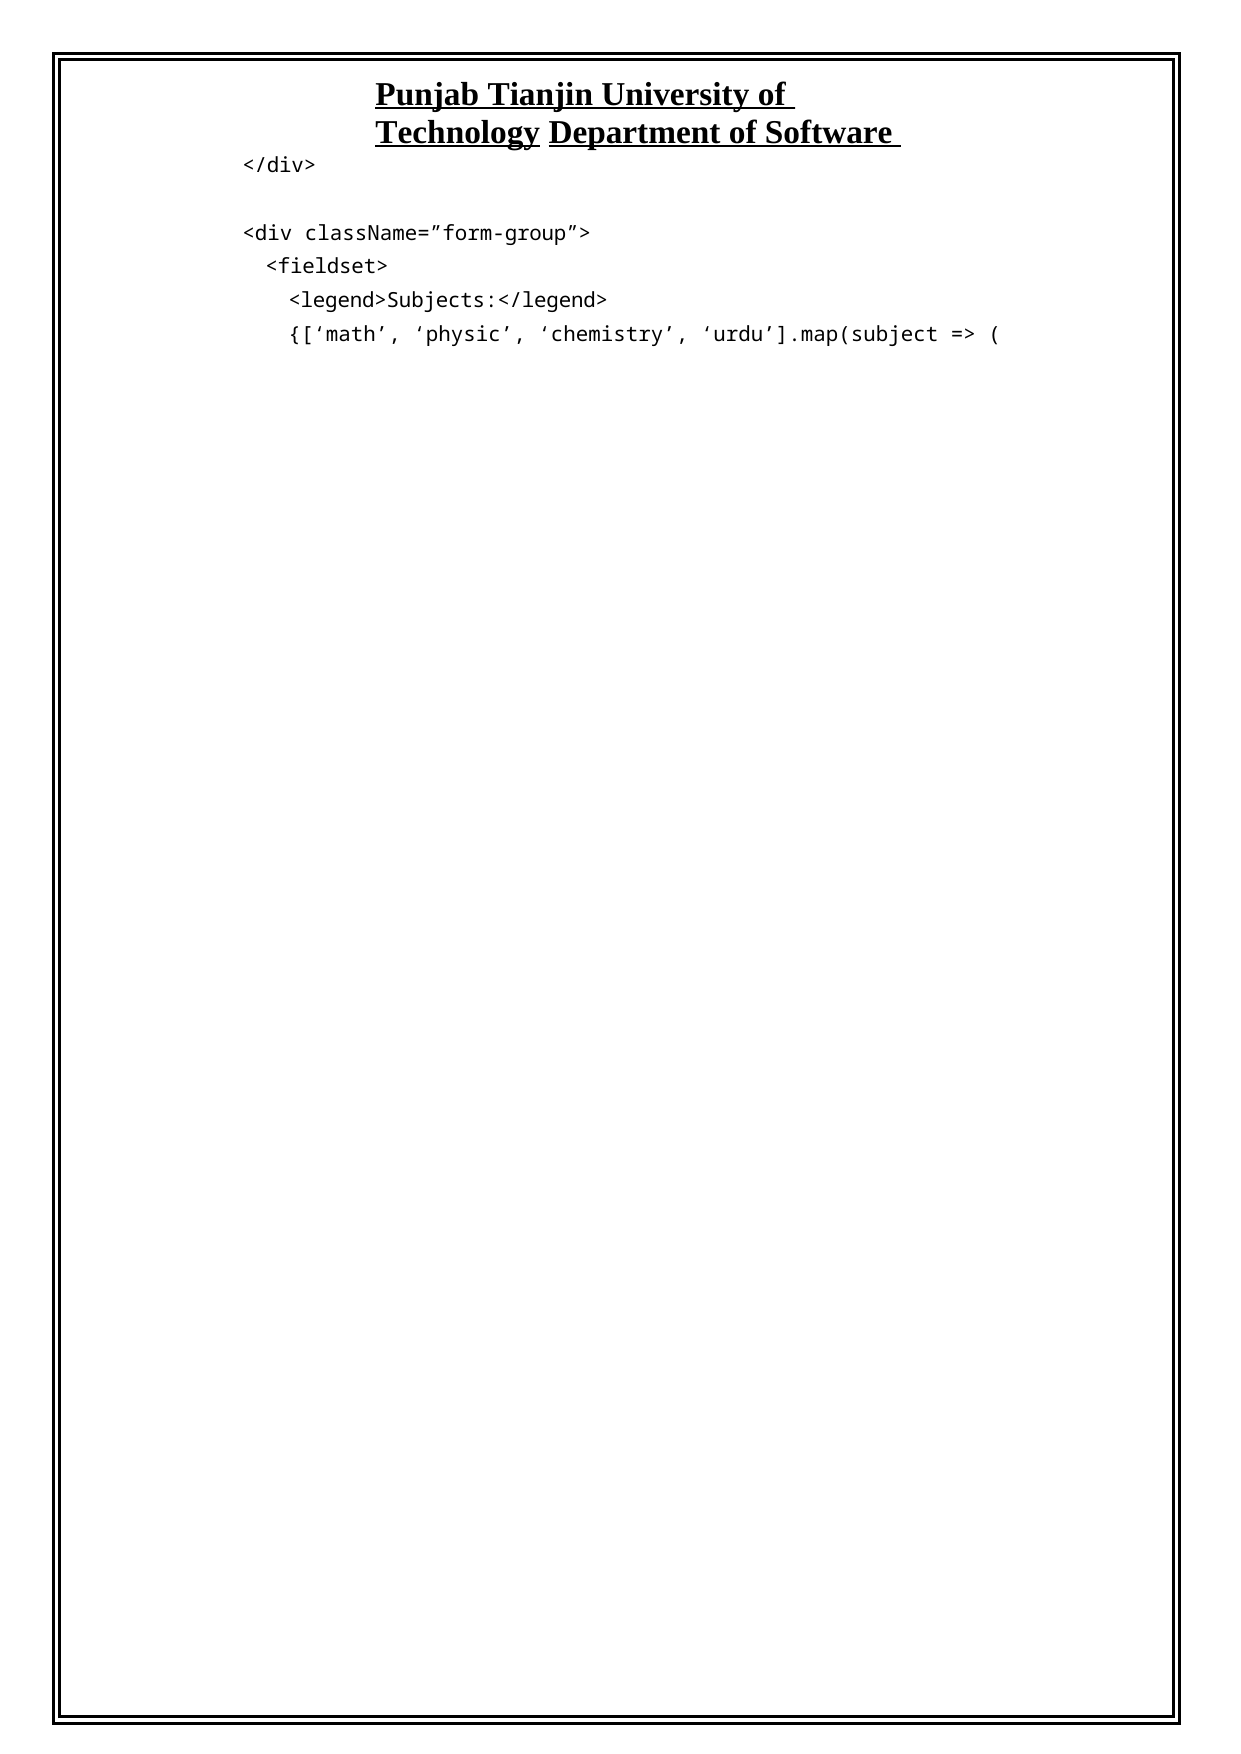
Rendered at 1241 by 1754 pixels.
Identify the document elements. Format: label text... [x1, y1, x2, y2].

text {[‘math’, ‘physic’, ‘chemistry’, ‘urdu’].map(subject => ( [288, 319, 1172, 347]
text <fieldset> [265, 251, 1172, 280]
text </div> [242, 150, 1172, 178]
text <legend>Subjects:</legend> [288, 285, 1172, 314]
text <div className=”form-group”> [242, 218, 1172, 246]
